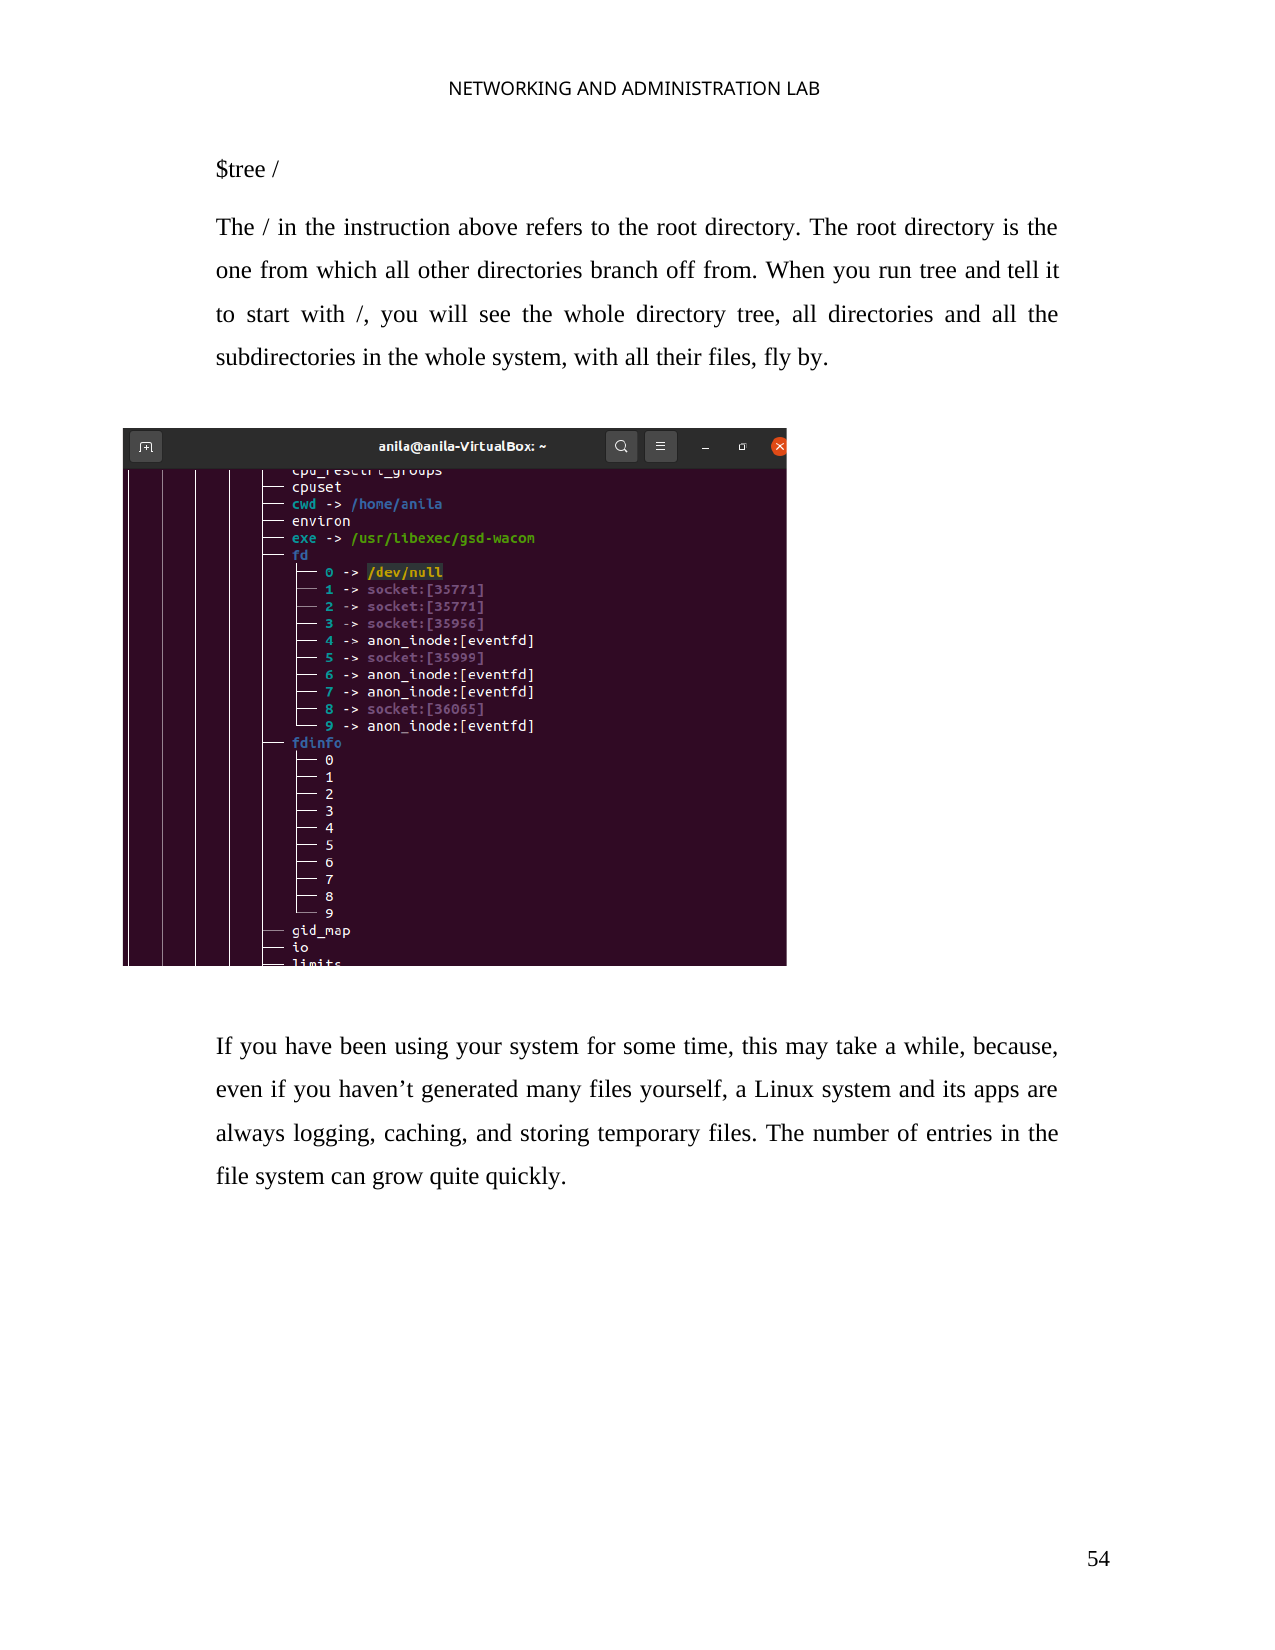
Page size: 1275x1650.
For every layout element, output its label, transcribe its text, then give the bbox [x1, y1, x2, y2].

text If you have been using your system for some time, this may take a while, because, even if you haven’t generated many files yourself, a Linux system and its apps are always logging, caching, and storing temporary files. The number of entries in the file system can grow quite quickly. [216, 1031, 1059, 1189]
text $tree / [216, 154, 1275, 182]
picture [122, 428, 787, 966]
text The / in the instruction above refers to the root directory. The root directory is the one from which all other directories branch off from. When you run tree and tell it to start with /, you will see the whole directory tree, all directories and all the subdirectories in the whole system, with all their files, fly by. [216, 212, 1059, 371]
